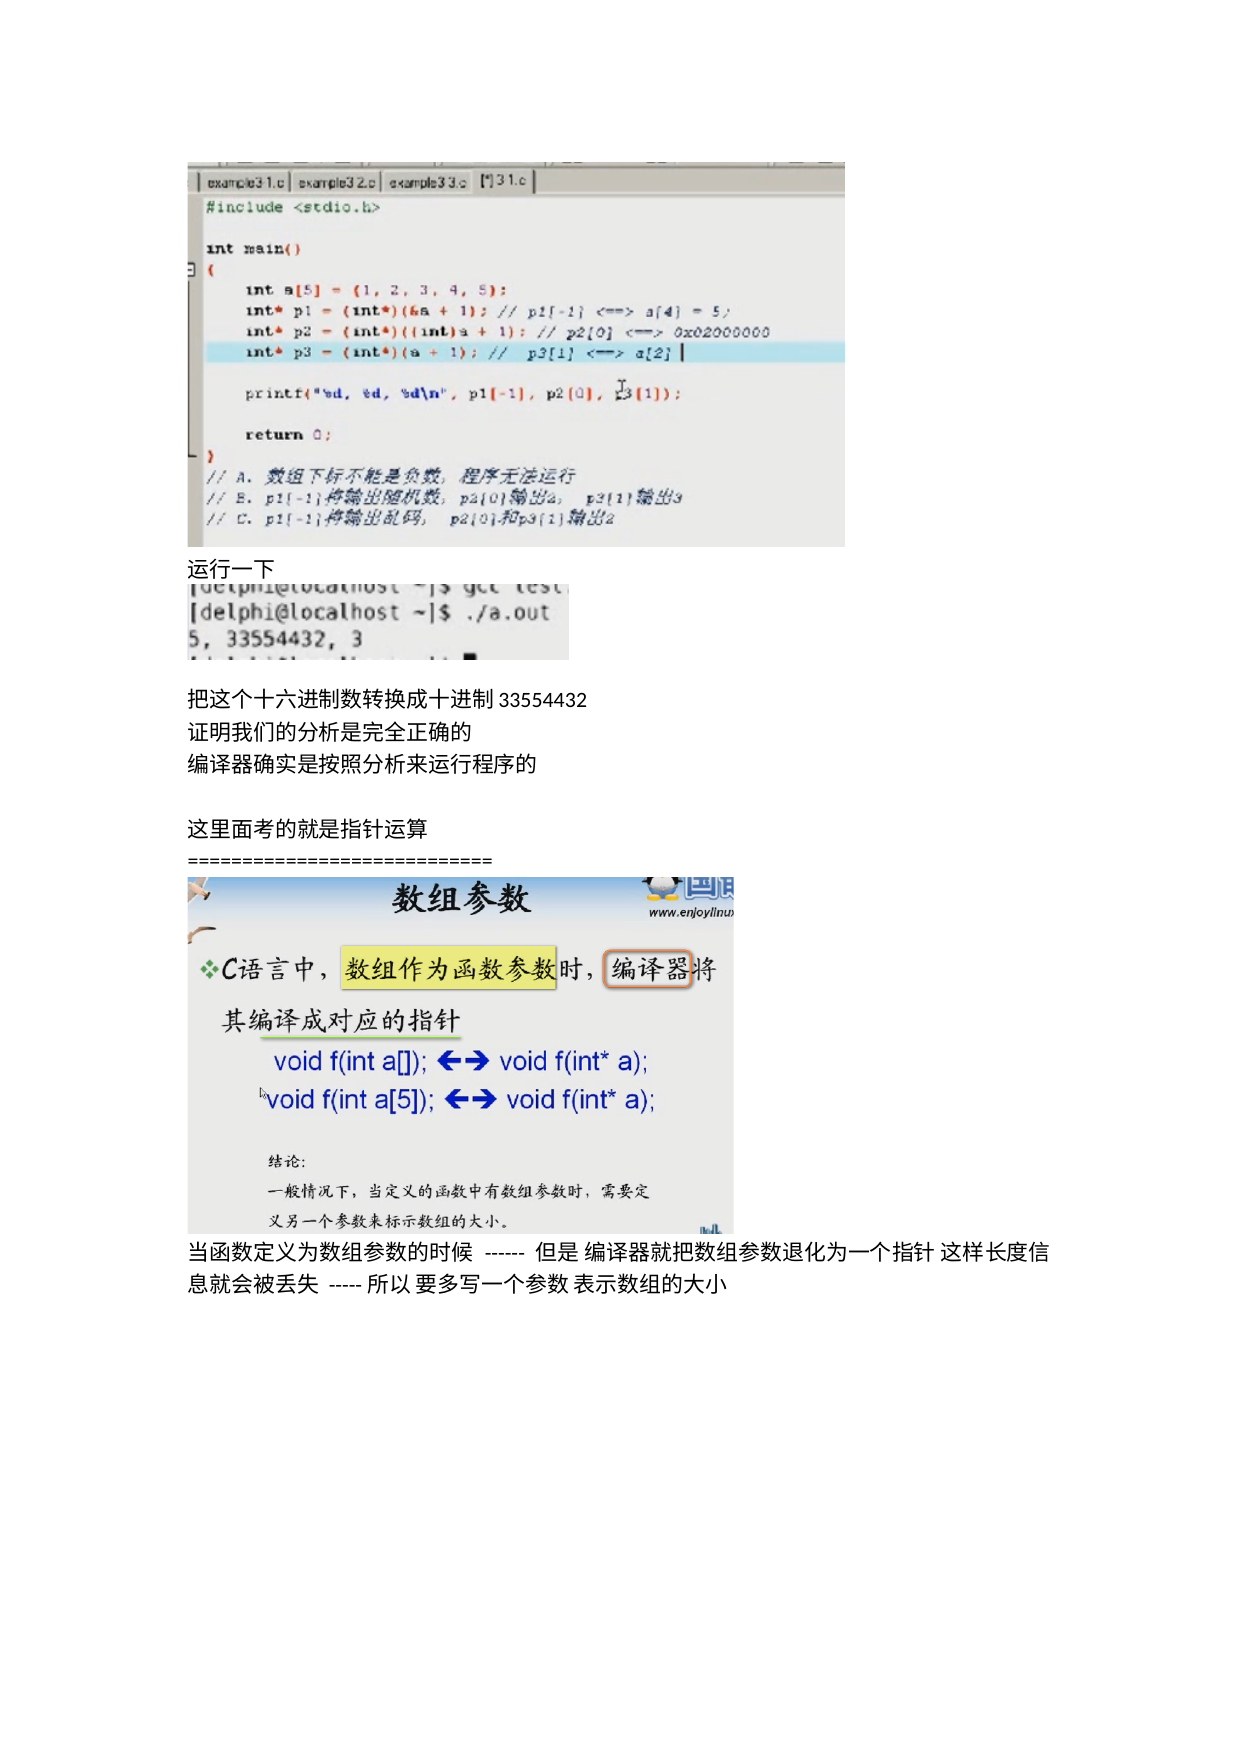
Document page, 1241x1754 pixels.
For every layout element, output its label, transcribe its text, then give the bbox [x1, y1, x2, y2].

text ============================ [187, 844, 1053, 877]
text 当函数定义为数组参数的时候 ------ 但是 编译器就把数组参数退化为一个指针 这样长度信息就会被丢失 ----- 所以 要多写一个参数 表示数组的大小 [187, 1234, 1053, 1299]
text 编译器确实是按照分析来运行程序的 [187, 747, 1053, 779]
picture [187, 162, 845, 547]
text 运行一下 [187, 552, 1053, 584]
text 证明我们的分析是完全正确的 [187, 714, 1053, 747]
text 把这个十六进制数转换成十进制33554432 [187, 682, 1053, 714]
picture [187, 877, 734, 1234]
picture [187, 584, 569, 660]
text 这里面考的就是指针运算 [187, 812, 1053, 844]
